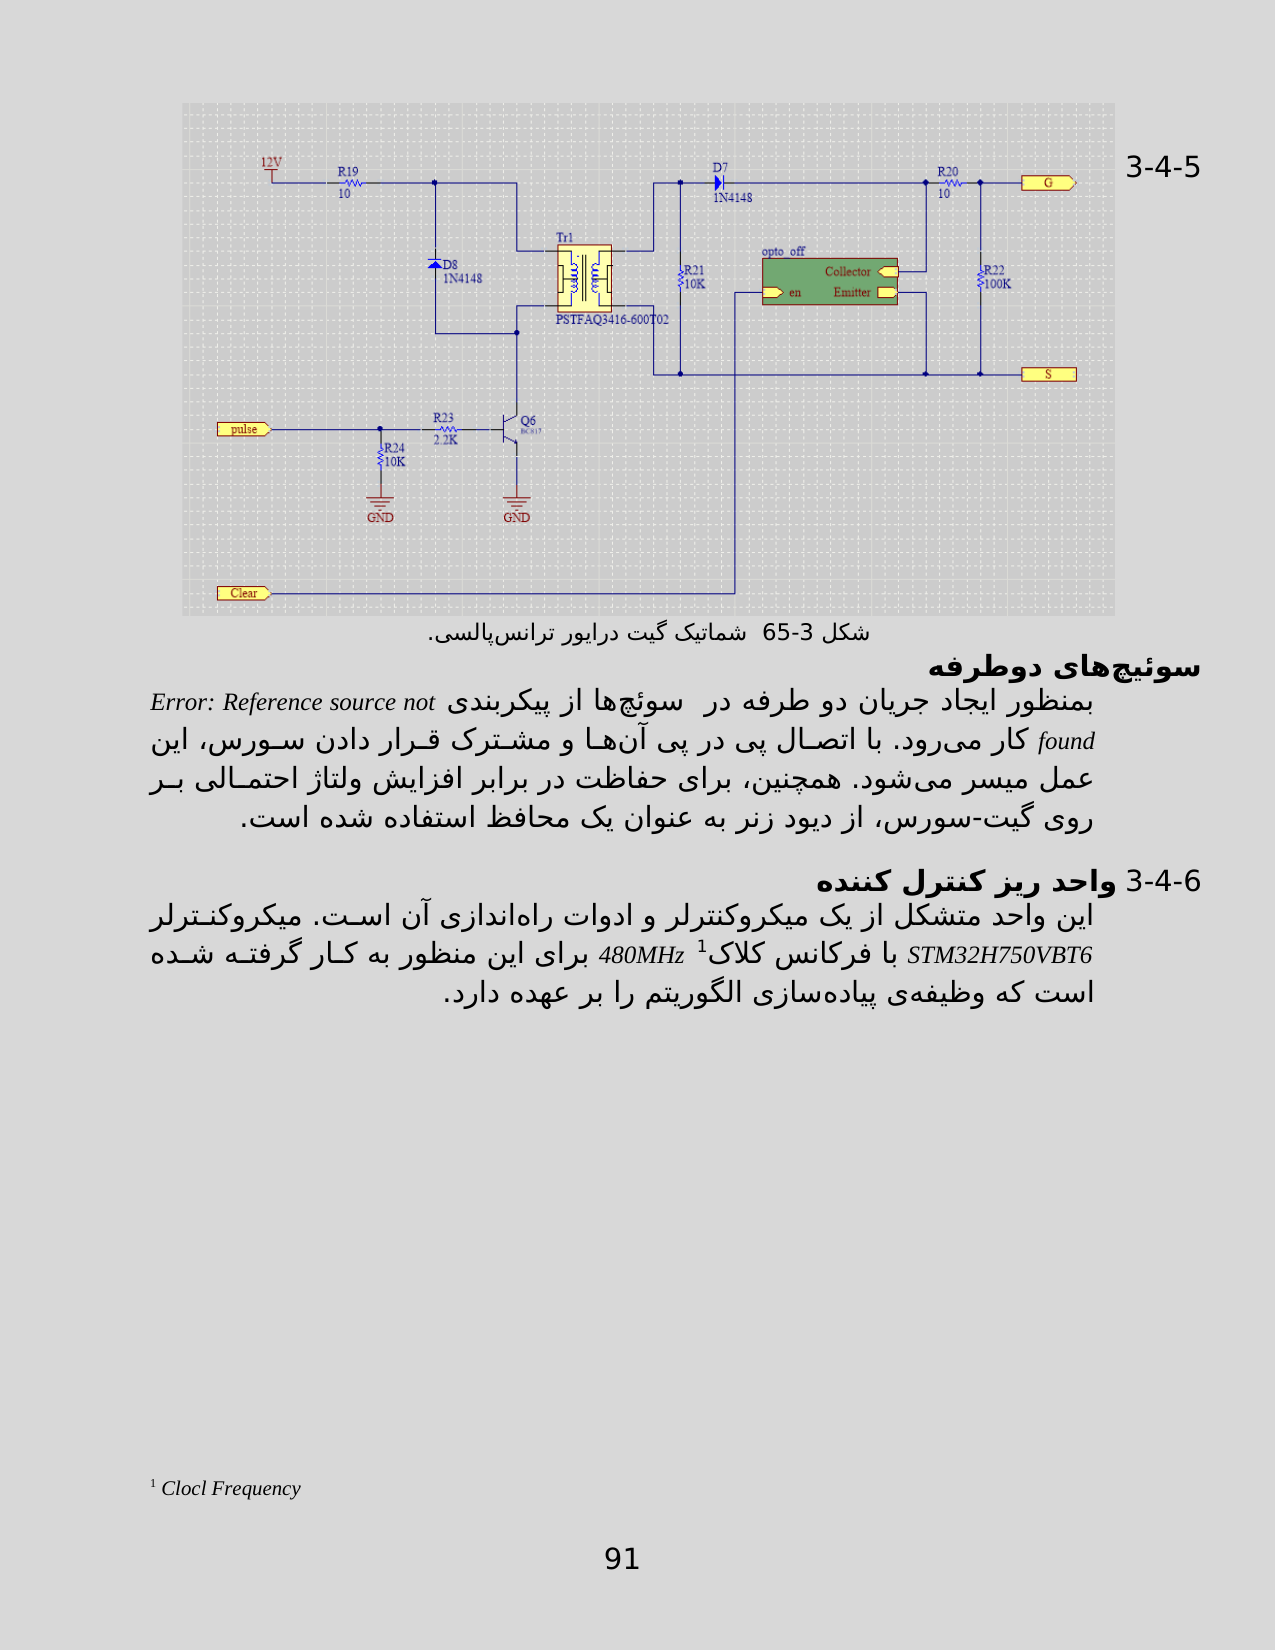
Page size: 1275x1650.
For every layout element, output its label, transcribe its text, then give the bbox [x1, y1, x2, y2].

subtitle واحد ریز کنترل کننده [150, 864, 1125, 898]
text این واحد متشکل از یک میکروکنترلر و ادوات راه‌اندازی آن است. میکروکنترلر STM32H750VBT6 با فرکانس کلاک 480MHz برای این منظور به کار گرفته شده است که وظیفه‌ی پیاده‌سازی الگوریتم را بر عهده دارد. [150, 898, 1095, 1010]
table_header [161, 103, 1136, 619]
picture [182, 103, 1115, 616]
